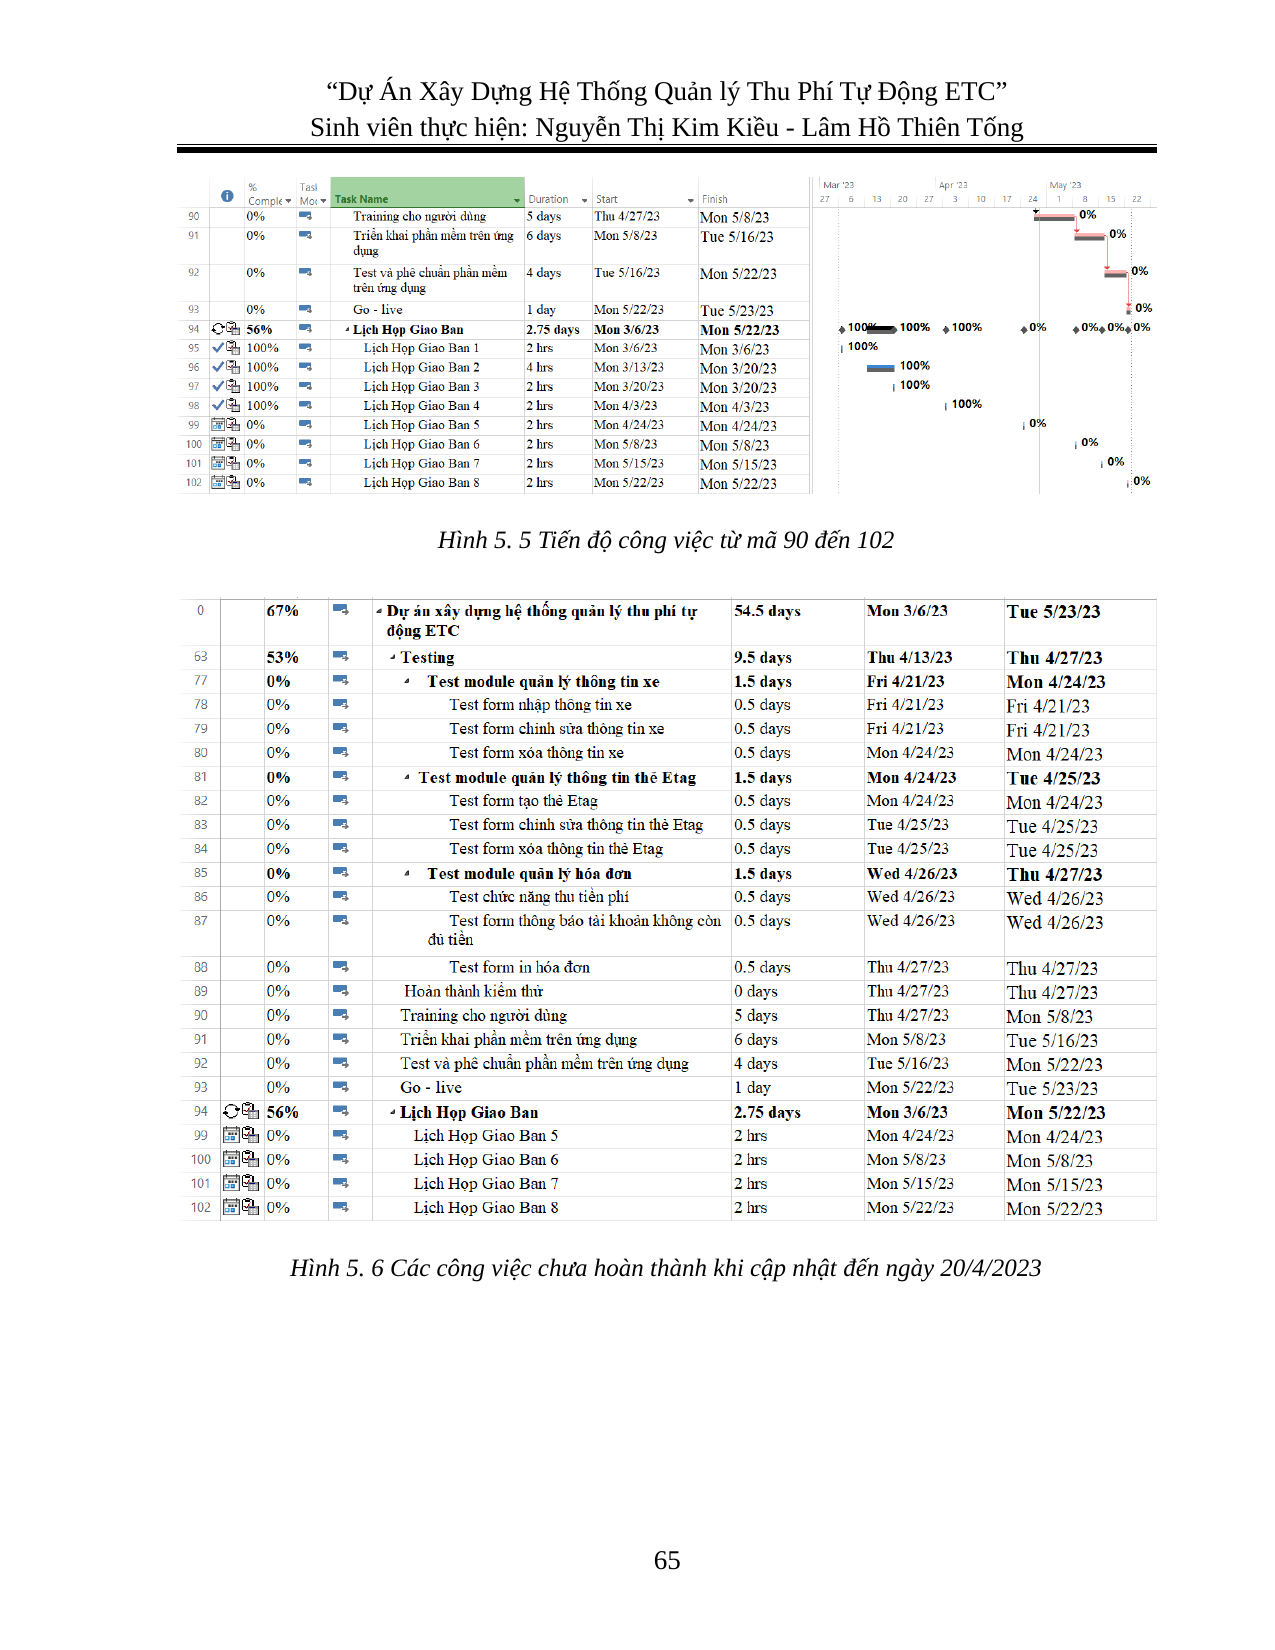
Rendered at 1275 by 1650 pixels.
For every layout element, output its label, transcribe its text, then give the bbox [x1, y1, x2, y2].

picture [177, 177, 1157, 494]
text Hình 5. 6 Các công việc chưa hoàn thành khi cập nhật đến ngày 20/4/2023 [177, 1253, 1157, 1282]
text Hình 5. 5 Tiến độ công việc từ mã 90 đến 102 [177, 525, 1157, 554]
picture [177, 597, 1157, 1221]
